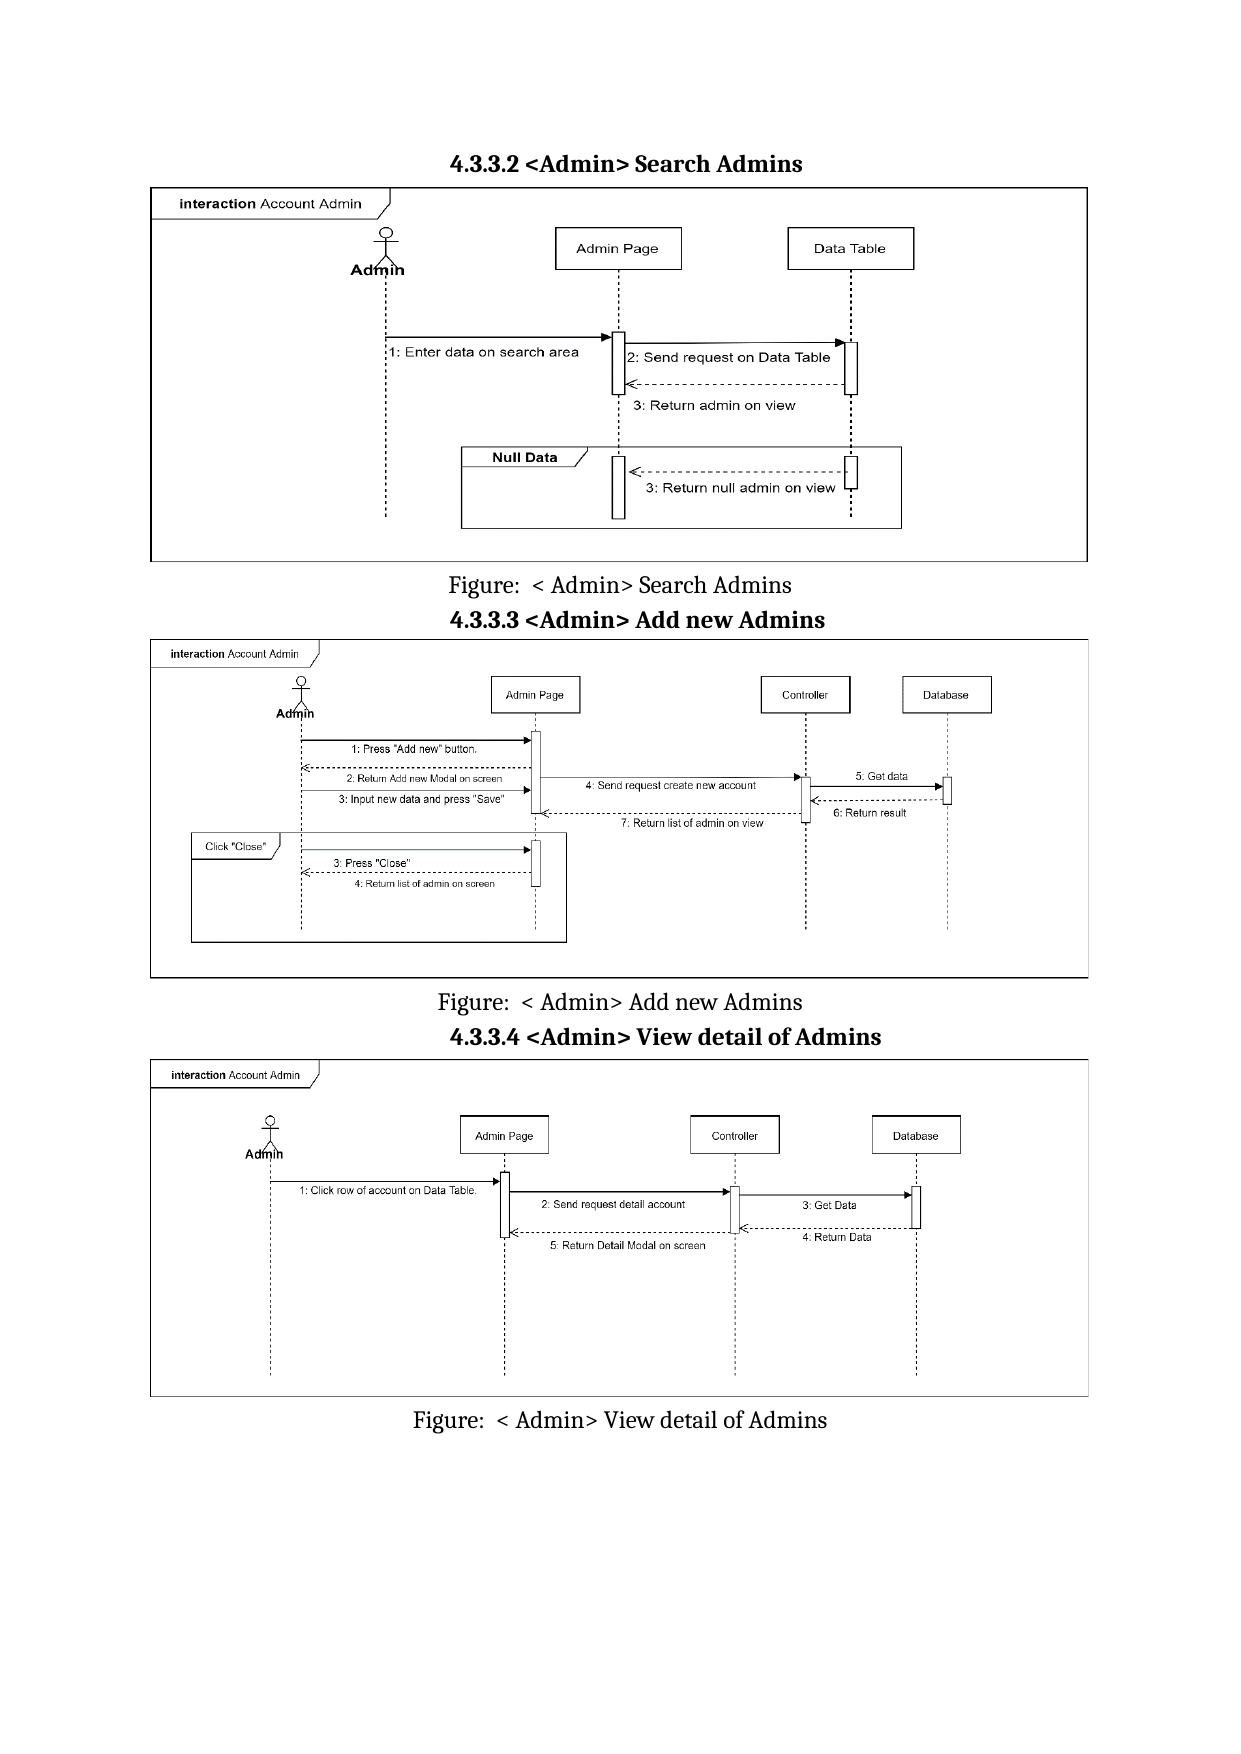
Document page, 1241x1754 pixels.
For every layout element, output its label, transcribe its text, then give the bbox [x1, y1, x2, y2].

subtitle 4.3.3.3 <Admin> Add new Admins [376, 606, 1090, 635]
picture [150, 639, 1089, 979]
picture [150, 187, 1089, 563]
subtitle 4.3.3.4 <Admin> View detail of Admins [376, 1023, 1090, 1052]
picture [150, 1059, 1089, 1397]
subtitle 4.3.3.2 <Admin> Search Admins [375, 150, 1090, 179]
